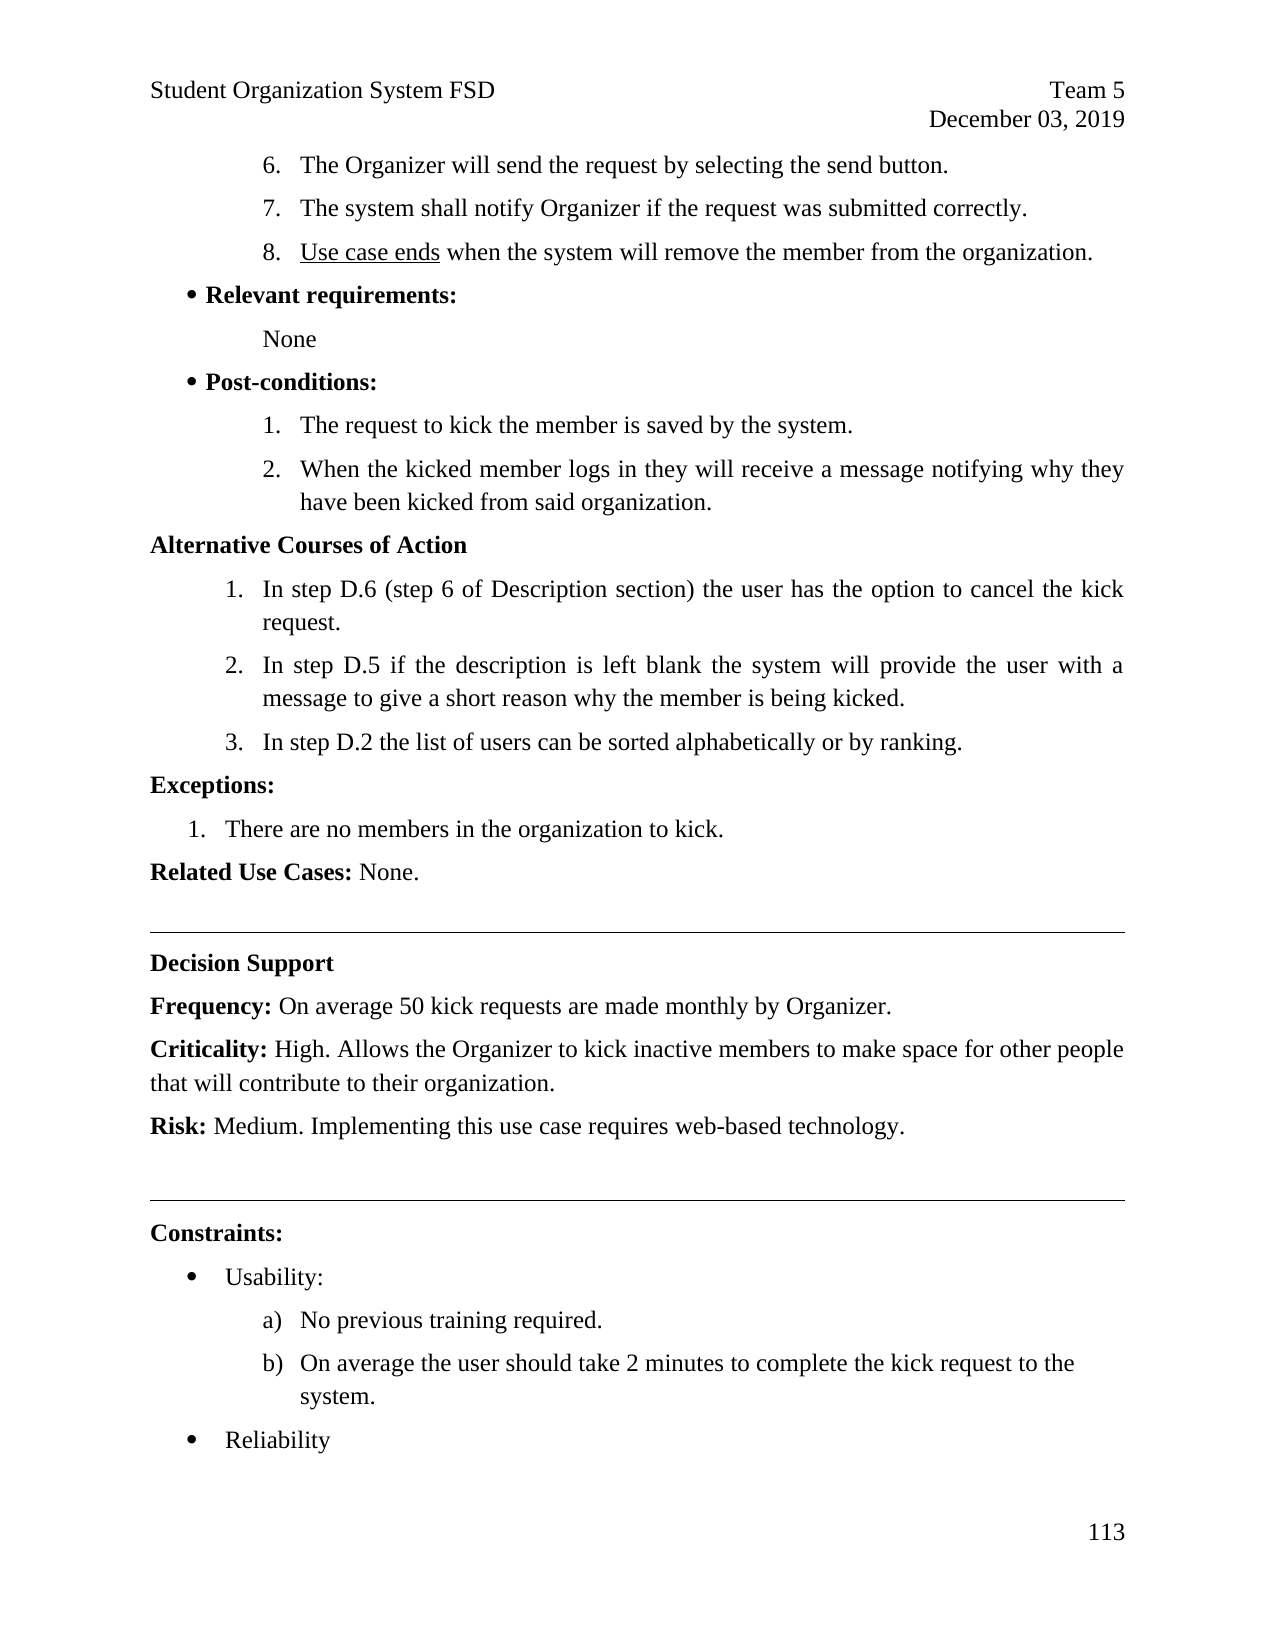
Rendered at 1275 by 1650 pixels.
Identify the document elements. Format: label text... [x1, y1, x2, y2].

text Decision Support [150, 948, 1125, 976]
list Post-conditions: [187, 367, 1125, 396]
text Related Use Cases: None. [150, 857, 1125, 886]
list Relevant requirements: [187, 280, 1125, 309]
text None [225, 324, 1125, 352]
list The Organizer will send the request by selecting the send button. [262, 150, 1125, 179]
text Alternative Courses of Action [150, 531, 1125, 559]
list In step D.6 (step 6 of Description section) the user has the option to cancel the kick request. [225, 574, 1125, 636]
list On average the user should take 2 minutes to complete the kick request to the system. [262, 1348, 1125, 1410]
list When the kicked member logs in they will receive a message notifying why they have been kicked from said organization. [262, 454, 1125, 516]
list The request to kick the member is saved by the system. [262, 411, 1125, 439]
list Reliability [187, 1425, 1125, 1454]
text Constraints: [150, 1218, 1125, 1247]
list No previous training required. [262, 1305, 1125, 1334]
text Criticality: High. Allows the Organizer to kick inactive members to make space for other people that will contribute to their organization. [150, 1034, 1125, 1096]
text Risk: Medium. Implementing this use case requires web-based technology. [150, 1111, 1125, 1140]
list In step D.2 the list of users can be sorted alphabetically or by ranking. [225, 727, 1125, 756]
list In step D.5 if the description is left blank the system will provide the user with a message to give a short reason why the member is being kicked. [225, 650, 1125, 712]
list The system shall notify Organizer if the request was submitted correctly. [262, 193, 1125, 222]
list Usability: [187, 1262, 1125, 1290]
list There are no members in the organization to kick. [187, 814, 1125, 842]
list Use case ends when the system will remove the member from the organization. [262, 237, 1125, 266]
text Frequency: On average 50 kick requests are made monthly by Organizer. [150, 991, 1125, 1020]
text Exceptions: [150, 770, 1125, 799]
